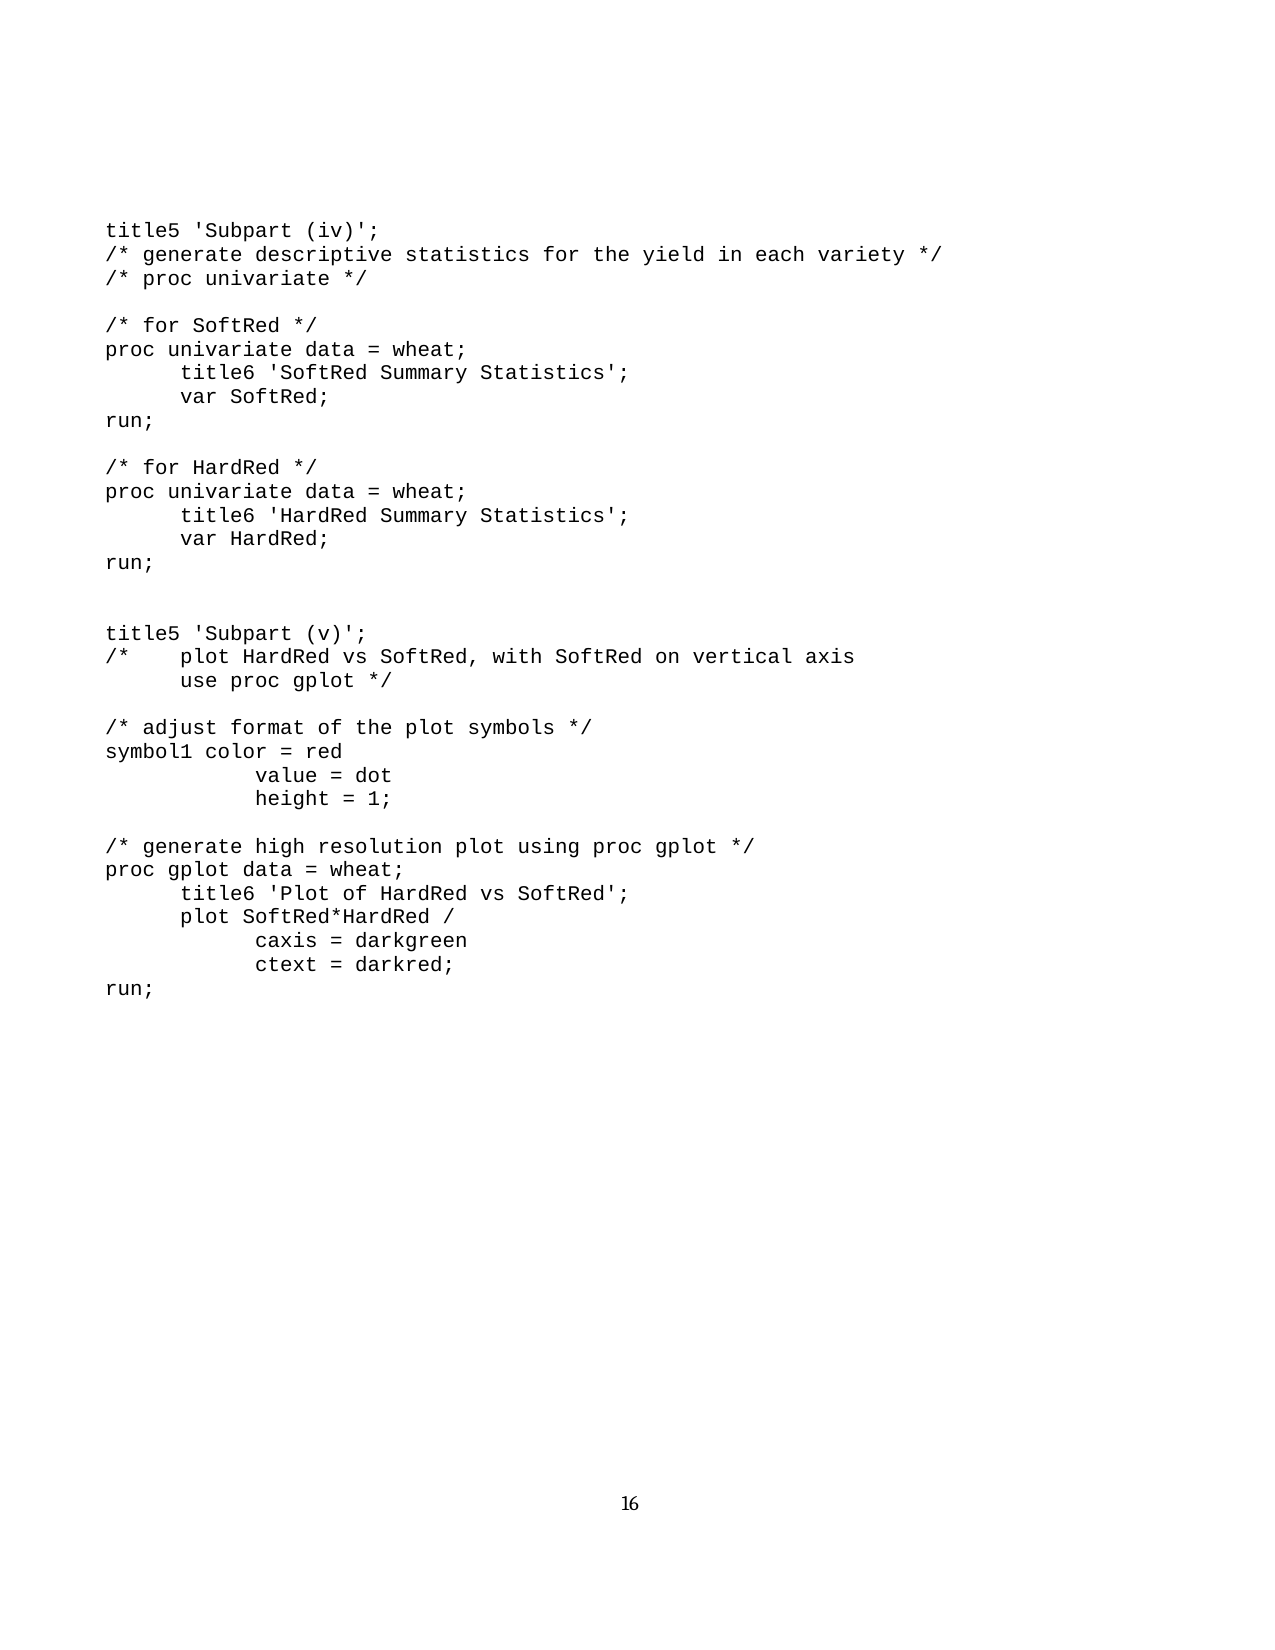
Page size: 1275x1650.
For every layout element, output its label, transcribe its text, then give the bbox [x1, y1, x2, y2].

text /* for HardRed */ [105, 457, 1155, 481]
text title6 'SoftRed Summary Statistics'; [105, 362, 1155, 386]
text run; [105, 552, 1155, 576]
text plot SoftRed*HardRed / [105, 907, 1155, 930]
text use proc gplot */ [105, 670, 1155, 694]
text var SoftRed; [105, 386, 1155, 410]
text title5 'Subpart (iv)'; [105, 221, 1155, 244]
text /* plot HardRed vs SoftRed, with SoftRed on vertical axis [105, 646, 1155, 670]
text var HardRed; [105, 528, 1155, 552]
text proc univariate data = wheat; [105, 481, 1155, 504]
text title6 'HardRed Summary Statistics'; [105, 504, 1155, 528]
text /* generate high resolution plot using proc gplot */ [105, 836, 1155, 859]
text proc univariate data = wheat; [105, 339, 1155, 362]
text height = 1; [105, 788, 1155, 812]
text value = dot [105, 765, 1155, 788]
text symbol1 color = red [105, 741, 1155, 765]
text /* adjust format of the plot symbols */ [105, 717, 1155, 741]
text /* proc univariate */ [105, 268, 1155, 291]
text title5 'Subpart (v)'; [105, 623, 1155, 646]
text proc gplot data = wheat; [105, 859, 1155, 883]
text run; [105, 410, 1155, 433]
text ctext = darkred; [105, 954, 1155, 977]
text title6 'Plot of HardRed vs SoftRed'; [105, 883, 1155, 907]
text caxis = darkgreen [105, 930, 1155, 954]
text run; [105, 977, 1155, 1001]
text /* generate descriptive statistics for the yield in each variety */ [105, 244, 1155, 268]
text /* for SoftRed */ [105, 315, 1155, 339]
